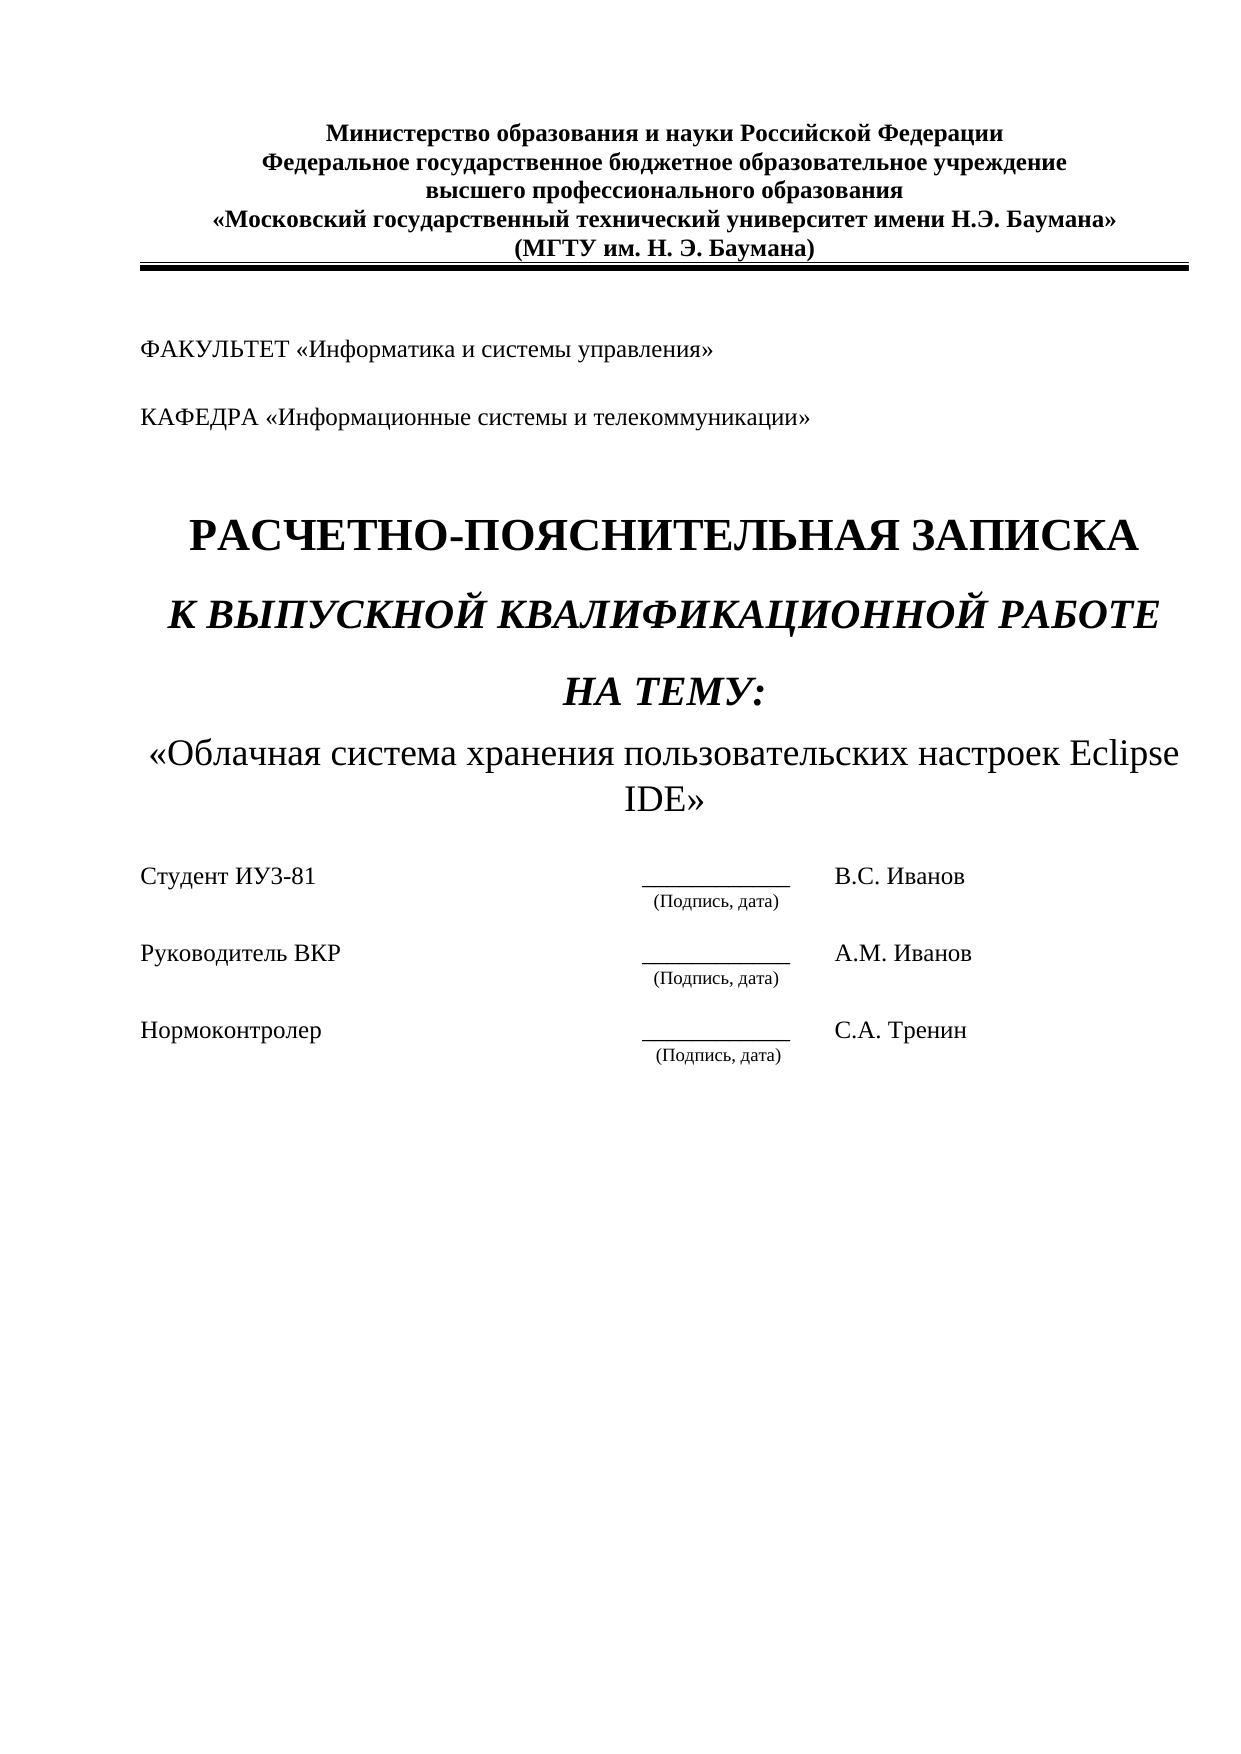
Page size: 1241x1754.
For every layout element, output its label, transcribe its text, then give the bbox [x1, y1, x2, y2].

table_header Министерство образования и науки Российской Федерации Федеральное государственное бюджетное образовательное учреждение высшего профессионального образования «Московский государственный технический университет имени Н.Э. Баумана» (МГТУ им. Н. Э. Баумана) ФАКУЛЬТЕТ «» КАФЕДРА «» РАСЧЕТНО-ПОЯСНИТЕЛЬНАЯ ЗАПИСКА К ВЫПУСКНОЙ КВАЛИФИКАЦИОННОЙ РАБОТЕ НА ТЕМУ: «» Студент (Подпись, дата) Руководитель ВКР (Подпись, дата) Нормоконтролер (Подпись, дата) [140, 271, 1189, 1580]
table_header Министерство образования и науки Российской Федерации Федеральное государственное бюджетное образовательное учреждение высшего профессионального образования «Московский государственный технический университет имени Н.Э. Баумана» (МГТУ им. Н. Э. Баумана) ФАКУЛЬТЕТ «» КАФЕДРА «» РАСЧЕТНО-ПОЯСНИТЕЛЬНАЯ ЗАПИСКА К ВЫПУСКНОЙ КВАЛИФИКАЦИОННОЙ РАБОТЕ НА ТЕМУ: «» Студент (Подпись, дата) Руководитель ВКР (Подпись, дата) Нормоконтролер (Подпись, дата) [140, 118, 1189, 262]
